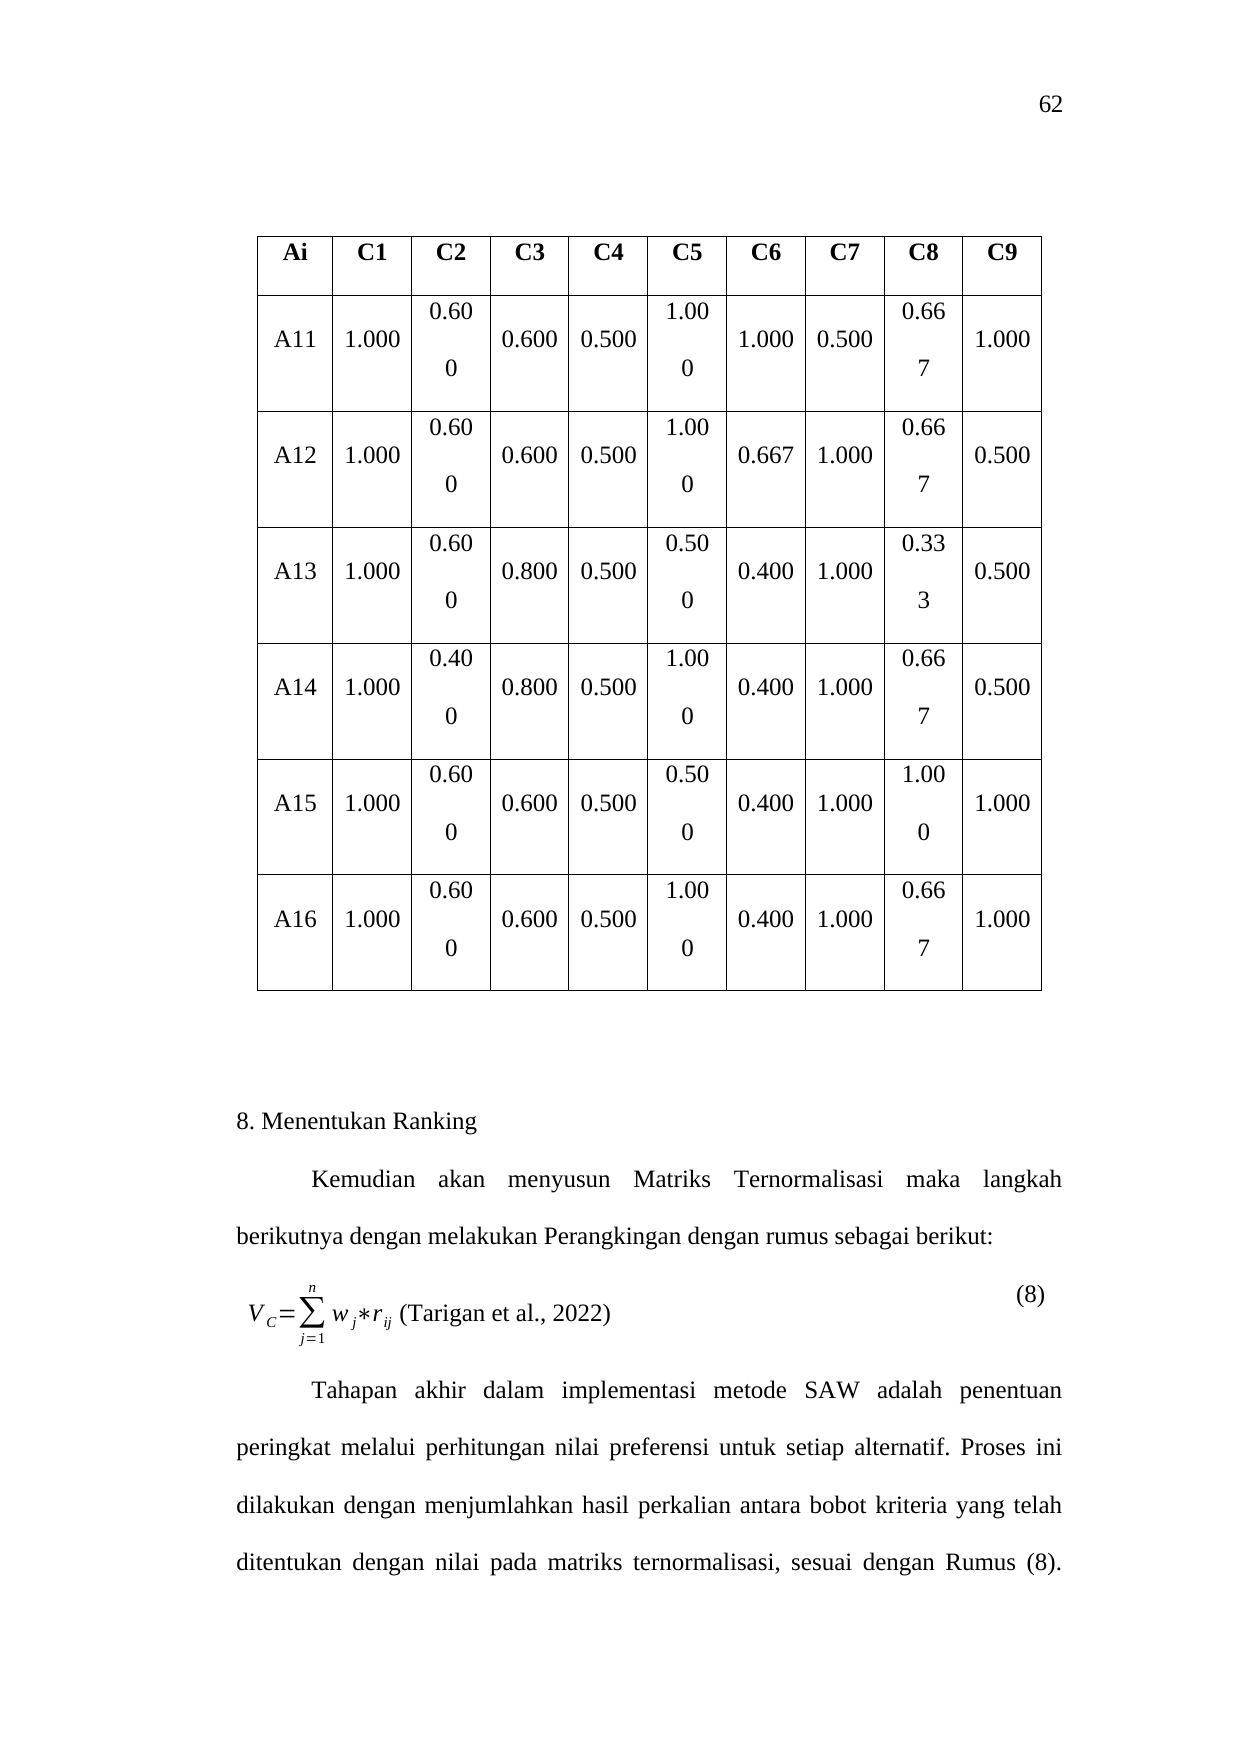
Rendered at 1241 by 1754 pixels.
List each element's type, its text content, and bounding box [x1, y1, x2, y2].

table_cell A16 [258, 875, 332, 990]
table_cell 0.500 [963, 644, 1041, 758]
table_cell 1.000 [806, 528, 884, 642]
table_cell 0.600 [491, 412, 568, 527]
table_cell 1.000 [648, 296, 726, 411]
table_cell 0.500 [569, 296, 647, 411]
text 8. Menentukan Ranking [236, 1106, 1063, 1135]
table_cell 0.400 [727, 528, 805, 642]
table_header C3 [491, 237, 568, 295]
table_cell 1.000 [648, 644, 726, 758]
table_header C2 [412, 237, 490, 295]
table_cell 0.600 [412, 528, 490, 642]
table_header C6 [727, 237, 805, 295]
table_cell 0.500 [963, 528, 1041, 642]
table_cell 0.667 [885, 296, 962, 411]
table_cell 0.400 [727, 644, 805, 758]
table_cell 1.000 [806, 875, 884, 990]
table_cell 0.800 [491, 644, 568, 758]
table_cell 1.000 [963, 760, 1041, 874]
table_cell 1.000 [333, 412, 411, 527]
table_cell 1.000 [963, 296, 1041, 411]
table_cell 1.000 [333, 875, 411, 990]
table_cell 0.500 [569, 528, 647, 642]
table_cell A13 [258, 528, 332, 642]
table_cell 0.600 [491, 296, 568, 411]
table_cell 1.000 [963, 875, 1041, 990]
table_cell 1.000 [333, 296, 411, 411]
table_cell 0.500 [569, 875, 647, 990]
table_cell 1.000 [648, 412, 726, 527]
table_header C1 [333, 237, 411, 295]
table_cell 0.600 [412, 412, 490, 527]
table_cell 0.400 [727, 875, 805, 990]
table_cell 1.000 [806, 760, 884, 874]
table_cell 0.500 [569, 760, 647, 874]
table_cell 0.600 [412, 296, 490, 411]
table_cell 0.500 [963, 412, 1041, 527]
table_cell A11 [258, 296, 332, 411]
table_header (8) [1005, 1279, 1062, 1375]
table_cell 0.500 [806, 296, 884, 411]
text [236, 1375, 1063, 1576]
table_cell 1.000 [333, 644, 411, 758]
table_cell 0.600 [412, 875, 490, 990]
table_cell 1.000 [333, 528, 411, 642]
table_cell 0.667 [727, 412, 805, 527]
table_header C4 [569, 237, 647, 295]
table_cell 0.500 [569, 644, 647, 758]
table_cell 0.600 [412, 760, 490, 874]
table_header [236, 1279, 1004, 1375]
table_cell 0.600 [491, 760, 568, 874]
table_header C7 [806, 237, 884, 295]
table_cell 0.800 [491, 528, 568, 642]
table_cell 1.000 [333, 760, 411, 874]
table_cell 0.500 [648, 760, 726, 874]
table_cell 1.000 [806, 412, 884, 527]
table_cell A14 [258, 644, 332, 758]
table_cell 0.600 [491, 875, 568, 990]
table_header C5 [648, 237, 726, 295]
table_cell 1.000 [648, 875, 726, 990]
table_cell 0.667 [885, 644, 962, 758]
table_cell 0.500 [648, 528, 726, 642]
table_cell 0.667 [885, 412, 962, 527]
table_cell 0.333 [885, 528, 962, 642]
table_cell 1.000 [885, 760, 962, 874]
table_cell 0.500 [569, 412, 647, 527]
table_cell 1.000 [806, 644, 884, 758]
table_cell A12 [258, 412, 332, 527]
table_cell 0.400 [412, 644, 490, 758]
table_cell 0.667 [885, 875, 962, 990]
table_header C8 [885, 237, 962, 295]
text Kemudian akan menyusun Matriks Ternormalisasi maka langkah berikutnya dengan melakukan Perangkingan dengan rumus sebagai berikut: [236, 1164, 1063, 1250]
table_cell A15 [258, 760, 332, 874]
table_cell 0.400 [727, 760, 805, 874]
table_header C9 [963, 237, 1041, 295]
table_cell 1.000 [727, 296, 805, 411]
table_header Ai [258, 237, 332, 295]
